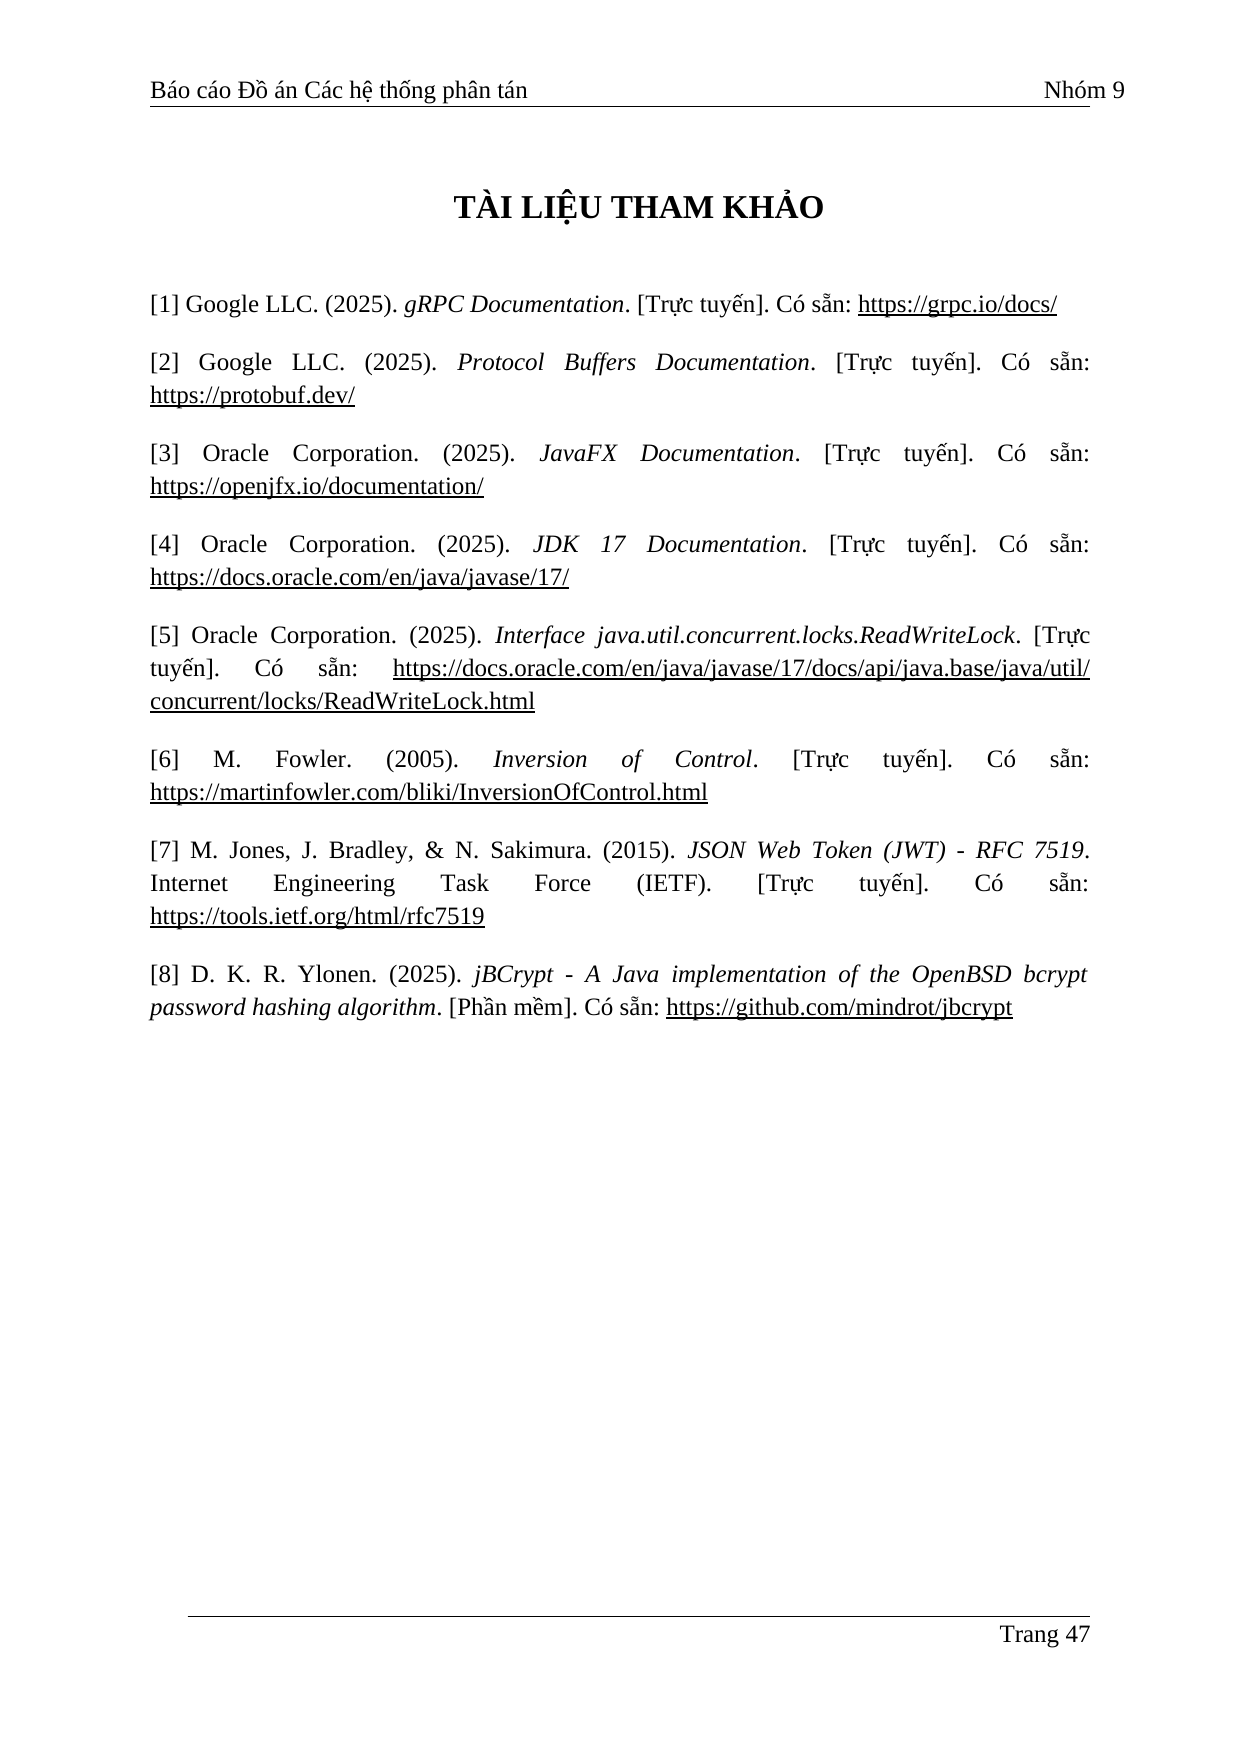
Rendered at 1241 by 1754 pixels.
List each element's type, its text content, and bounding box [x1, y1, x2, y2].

text [1] Google LLC. (2025). gRPC Documentation. [Trực tuyến]. Có sẵn: https://grpc.io/docs/ [150, 289, 1090, 318]
text [2] Google LLC. (2025). Protocol Buffers Documentation. [Trực tuyến]. Có sẵn: https://protobuf.dev/ [150, 347, 1090, 409]
text [5] Oracle Corporation. (2025). Interface java.util.concurrent.locks.ReadWriteLock. [Trực tuyến]. Có sẵn: https://docs.oracle.com/en/java/javase/17/docs/api/java.base/java/util/concurrent/locks/ReadWriteLock.html [150, 620, 1090, 715]
text [7] M. Jones, J. Bradley, & N. Sakimura. (2015). JSON Web Token (JWT) - RFC 7519. Internet Engineering Task Force (IETF). [Trực tuyến]. Có sẵn: https://tools.ietf.org/html/rfc7519 [150, 835, 1090, 930]
text [8] D. K. R. Ylonen. (2025). jBCrypt - A Java implementation of the OpenBSD bcrypt password hashing algorithm. [Phần mềm]. Có sẵn: https://github.com/mindrot/jbcrypt [150, 959, 1090, 1021]
text [4] Oracle Corporation. (2025). JDK 17 Documentation. [Trực tuyến]. Có sẵn: https://docs.oracle.com/en/java/javase/17/ [150, 529, 1090, 591]
text [6] M. Fowler. (2005). Inversion of Control. [Trực tuyến]. Có sẵn: https://martinfowler.com/bliki/InversionOfControl.html [150, 744, 1090, 806]
text [3] Oracle Corporation. (2025). JavaFX Documentation. [Trực tuyến]. Có sẵn: https://openjfx.io/documentation/ [150, 438, 1090, 500]
subtitle TÀI LIỆU THAM KHẢO [187, 187, 1090, 226]
